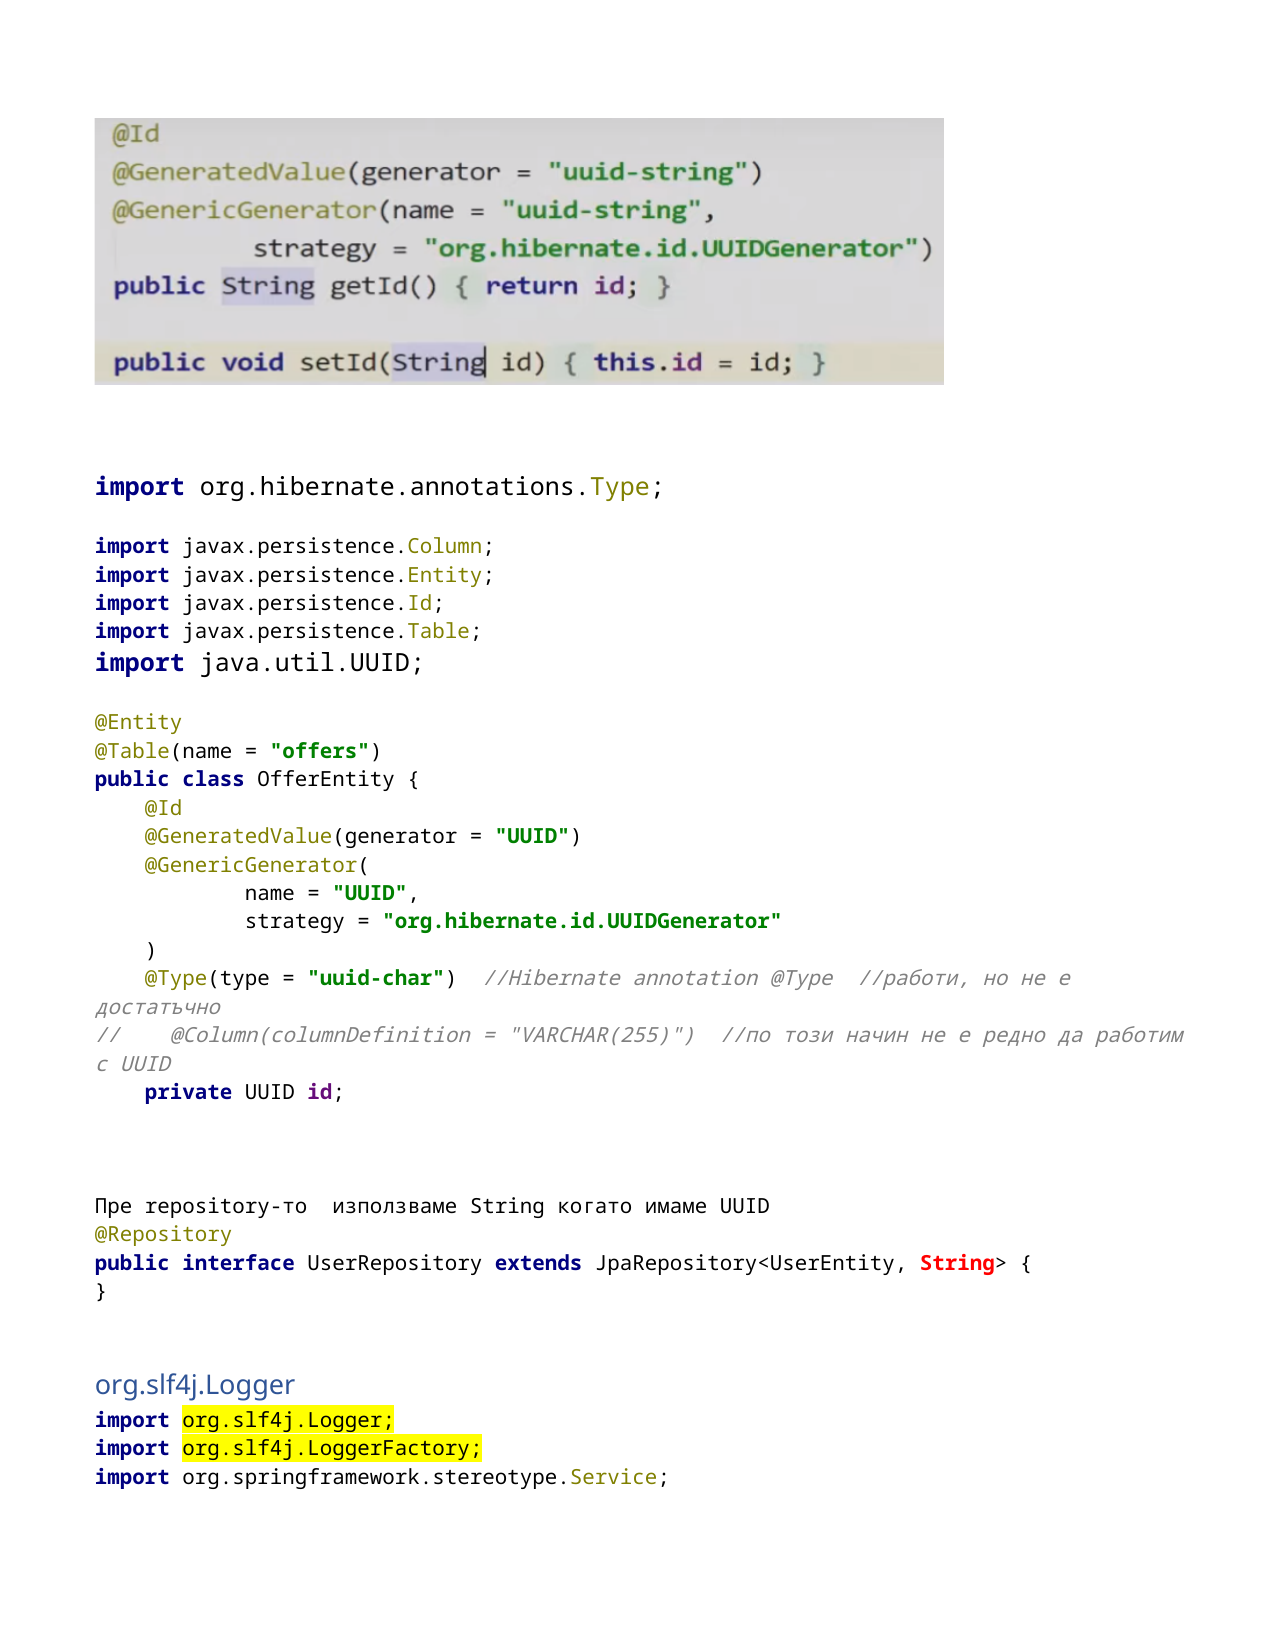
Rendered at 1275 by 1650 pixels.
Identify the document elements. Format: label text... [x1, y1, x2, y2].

text Пре repository-то използваме String когато имаме UUID [94, 1191, 1198, 1219]
text @Repository public interface UserRepository extends JpaRepository<UserEntity, String> { } [94, 1219, 1198, 1305]
subtitle org.slf4j.Logger [94, 1365, 1198, 1402]
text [94, 1405, 1198, 1519]
picture [94, 118, 944, 385]
text import org.hibernate.annotations.Type; import javax.persistence.Column; import javax.persistence.Entity; import javax.persistence.Id; import javax.persistence.Table; import java.util.UUID; @Entity @Table(name = "offers") public class OfferEntity { @Id @GeneratedValue(generator = "UUID") @GenericGenerator( name = "UUID", strategy = "org.hibernate.id.UUIDGenerator" ) @Type(type = "uuid-char") //Hibernate annotation @Type //работи, но не е достатъчно // @Column(columnDefinition = "VARCHAR(255)") //по този начин не е редно да работим с UUID private UUID id; [94, 469, 1198, 1106]
